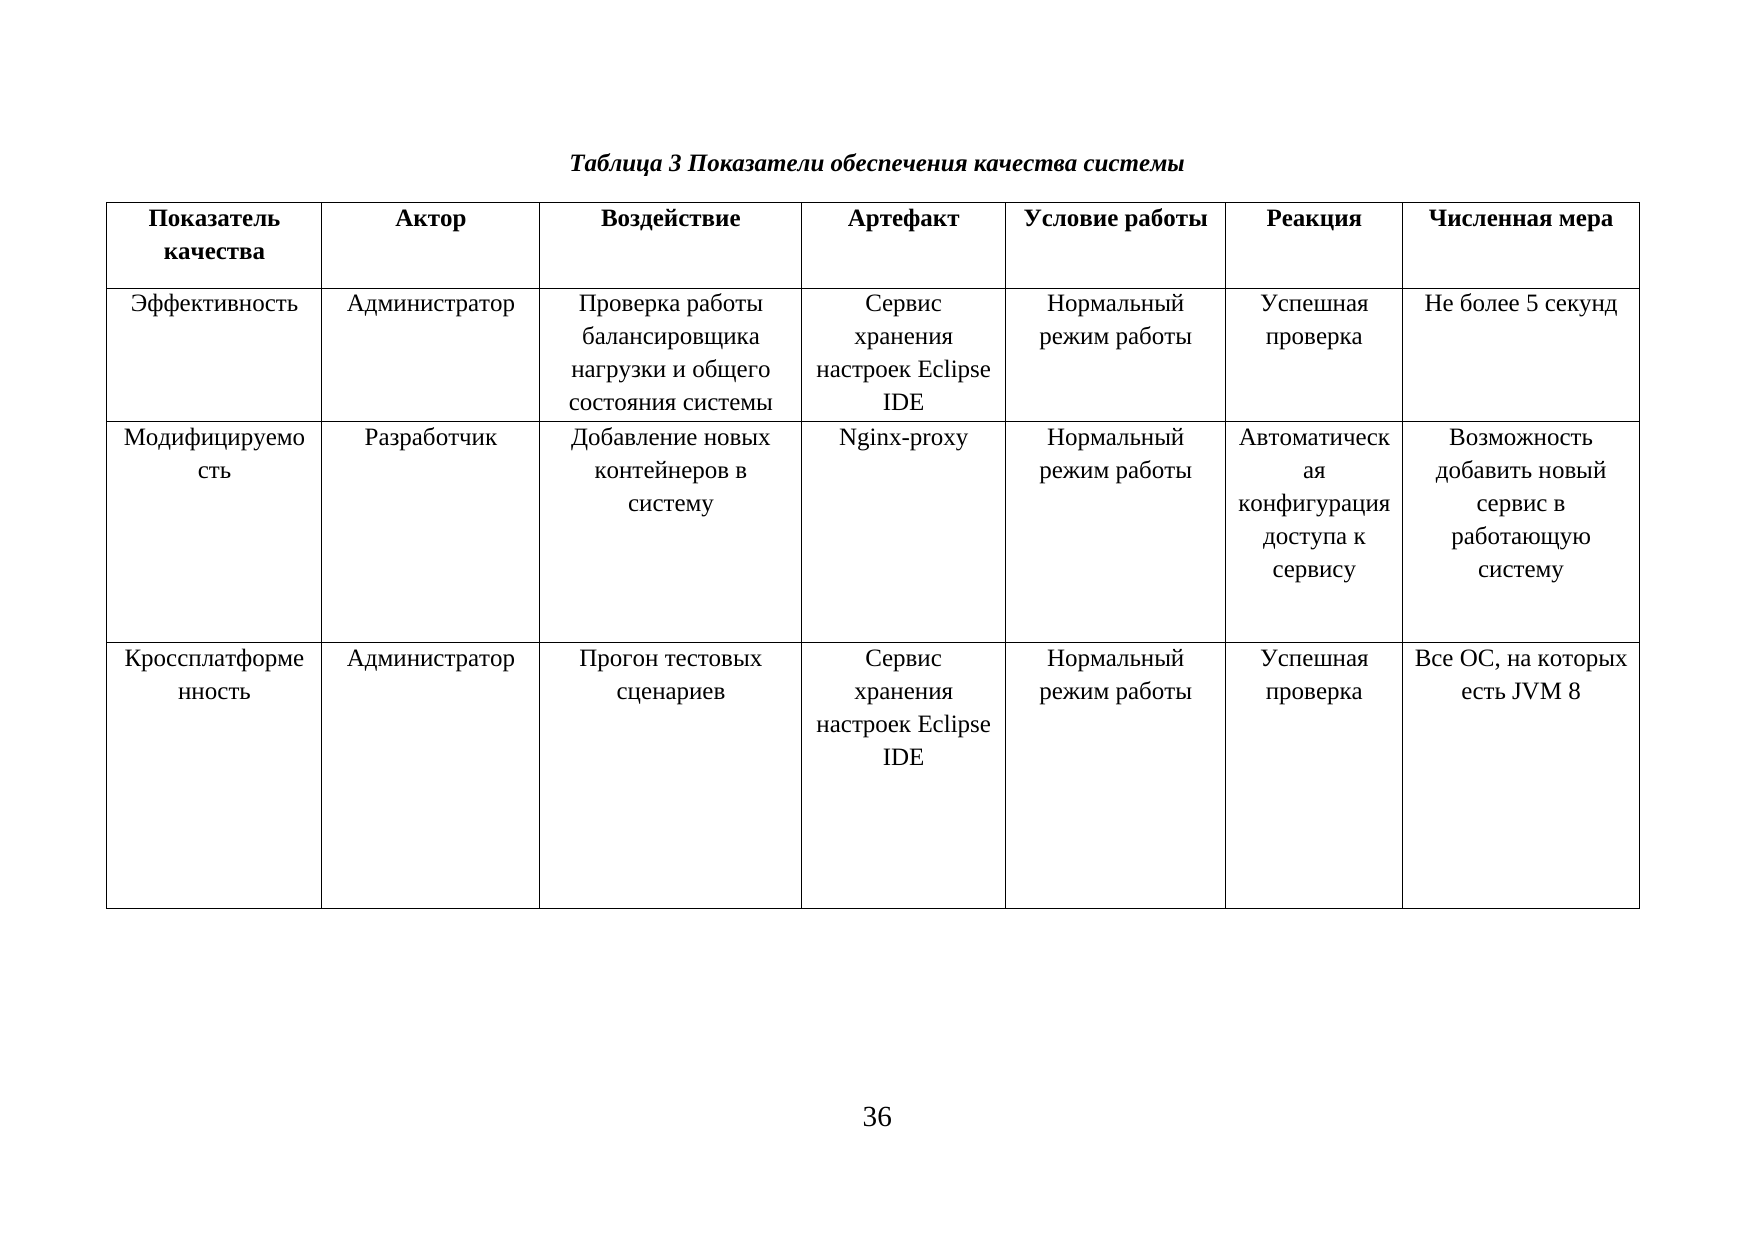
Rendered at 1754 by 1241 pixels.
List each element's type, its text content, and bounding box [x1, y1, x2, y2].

table_header Условие работы [1006, 203, 1225, 287]
table_cell Не более 5 секунд [1403, 289, 1639, 421]
table_cell Эффективность [107, 289, 321, 421]
table_header Воздействие [540, 203, 801, 287]
table_header Численная мера [1403, 203, 1639, 287]
table_cell Нормальный режим работы [1006, 643, 1225, 908]
text Таблица 3 Показатели обеспечения качества системы [118, 148, 1636, 177]
table_cell Кроссплатформенность [107, 643, 321, 908]
table_cell Успешная проверка [1226, 289, 1402, 421]
table_cell Прогон тестовых сценариев [540, 643, 801, 908]
table_header Актор [322, 203, 539, 287]
table_cell Разработчик [322, 422, 539, 642]
table_cell Администратор [322, 643, 539, 908]
table_cell Нормальный режим работы [1006, 422, 1225, 642]
table_cell Проверка работы балансировщика нагрузки и общего состояния системы [540, 289, 801, 421]
table_cell Все ОС, на которых есть JVM 8 [1403, 643, 1639, 908]
table_cell Добавление новых контейнеров в систему [540, 422, 801, 642]
table_cell Сервис хранения настроек Eclipse IDE [802, 643, 1005, 908]
table_cell Успешная проверка [1226, 643, 1402, 908]
table_cell Администратор [322, 289, 539, 421]
table_cell Nginx-proxy [802, 422, 1005, 642]
table_cell Нормальный режим работы [1006, 289, 1225, 421]
table_cell Сервис хранения настроек Eclipse IDE [802, 289, 1005, 421]
table_cell Возможность добавить новый сервис в работающую систему [1403, 422, 1639, 642]
table_header Артефакт [802, 203, 1005, 287]
table_cell Автоматическая конфигурация доступа к сервису [1226, 422, 1402, 642]
table_cell Модифицируемость [107, 422, 321, 642]
table_header Реакция [1226, 203, 1402, 287]
table_header Показатель качества [107, 203, 321, 287]
